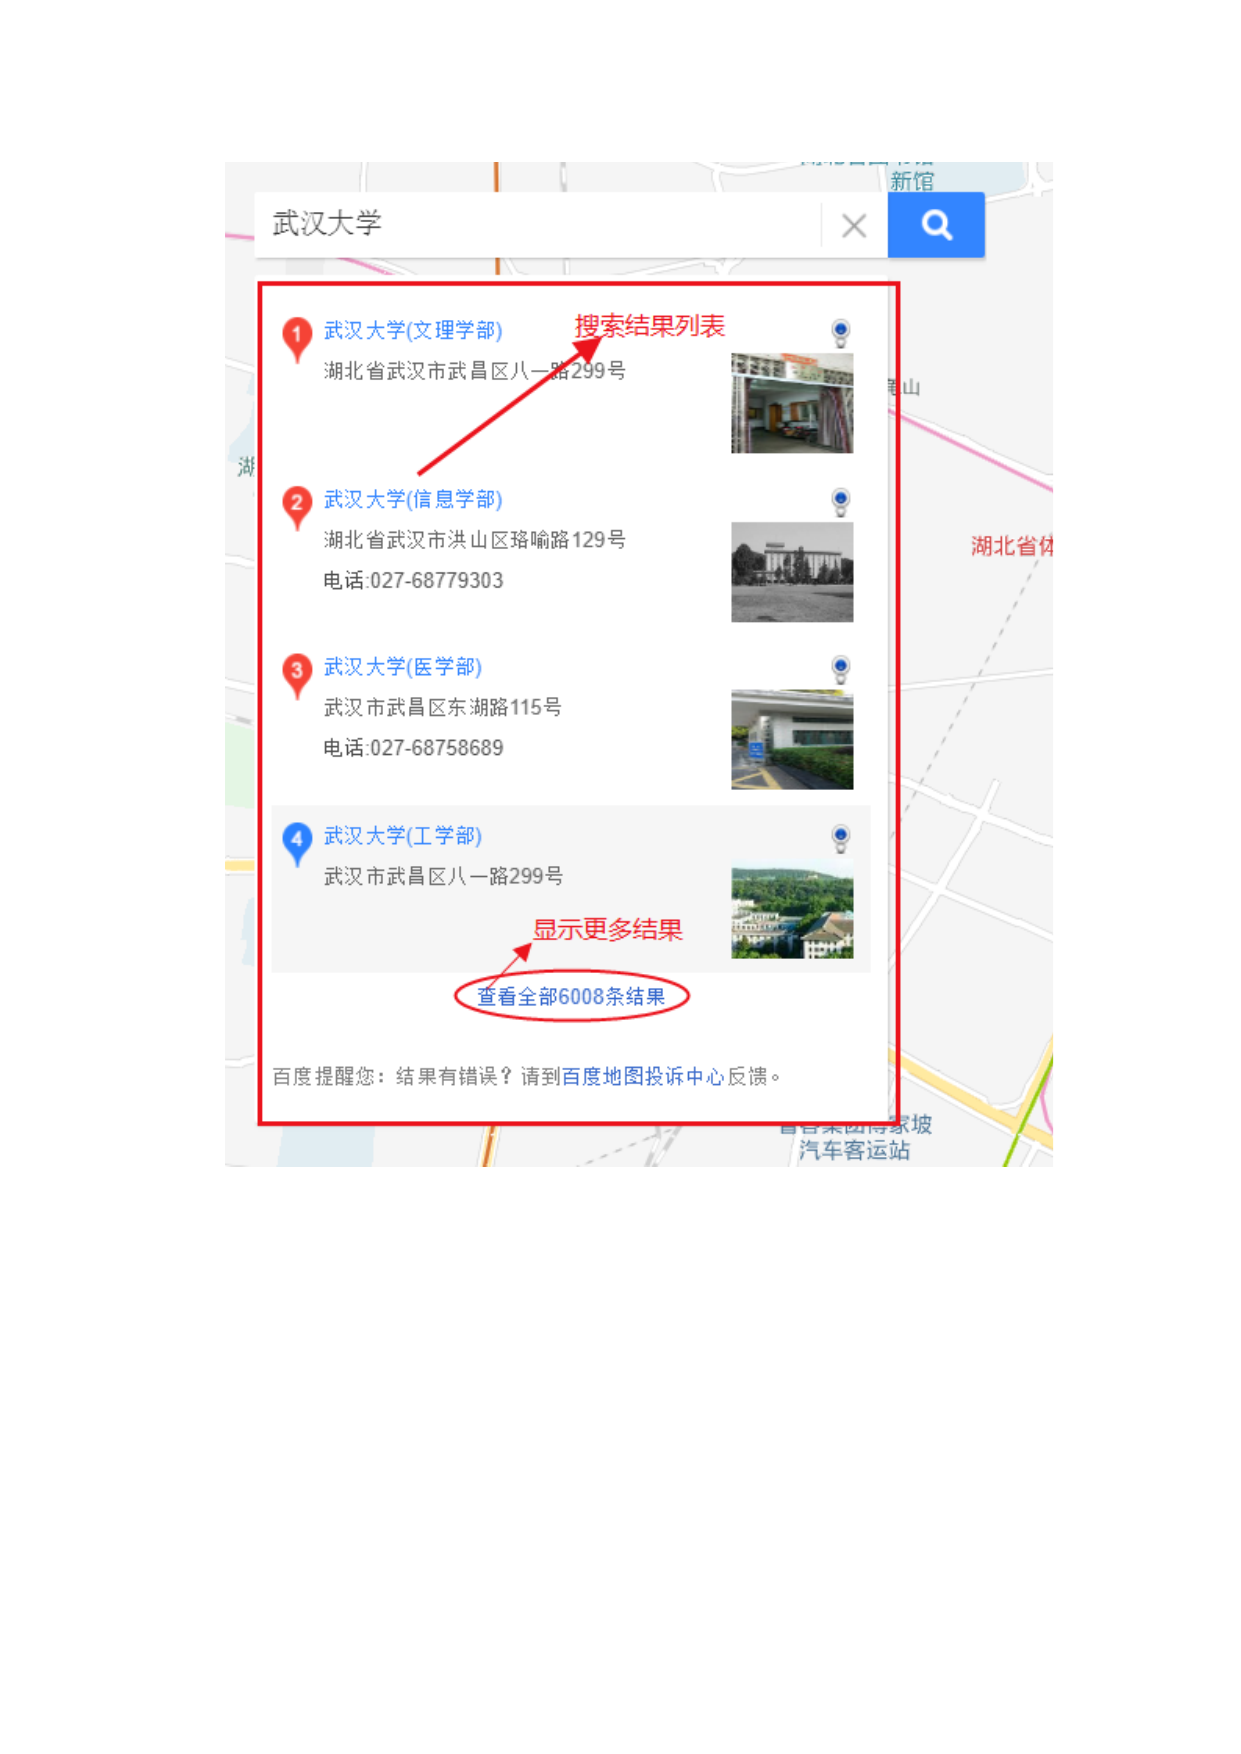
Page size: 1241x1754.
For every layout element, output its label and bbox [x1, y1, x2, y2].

picture [225, 162, 1054, 1167]
